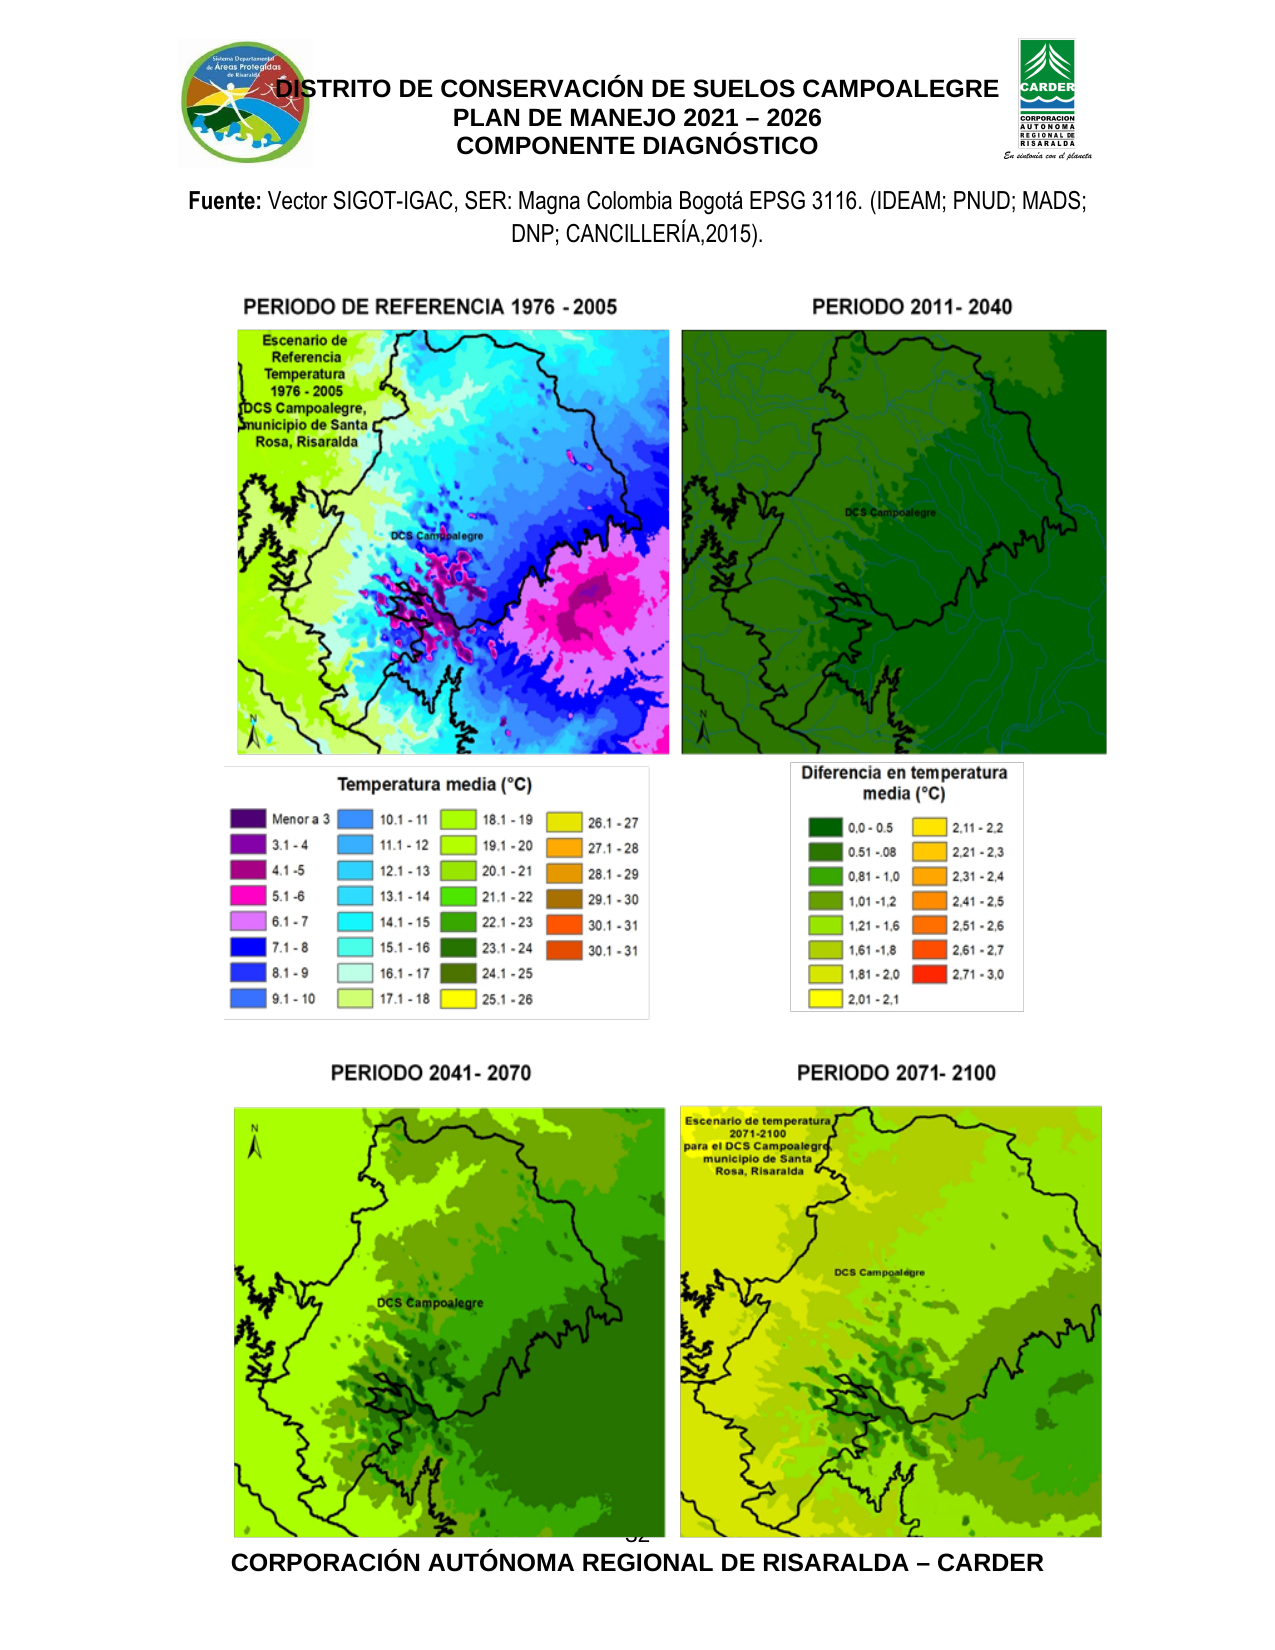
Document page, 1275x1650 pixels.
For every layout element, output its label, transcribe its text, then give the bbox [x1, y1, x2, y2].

text Fuente: Vector SIGOT-IGAC, SER: Magna Colombia Bogotá EPSG 3116. (IDEAM; PNUD; MADS; DNP; CANCILLERÍA,2015). [177, 186, 1098, 248]
picture [223, 287, 1133, 1540]
picture [305, 82, 314, 88]
picture [177, 39, 314, 168]
picture [998, 31, 1098, 170]
